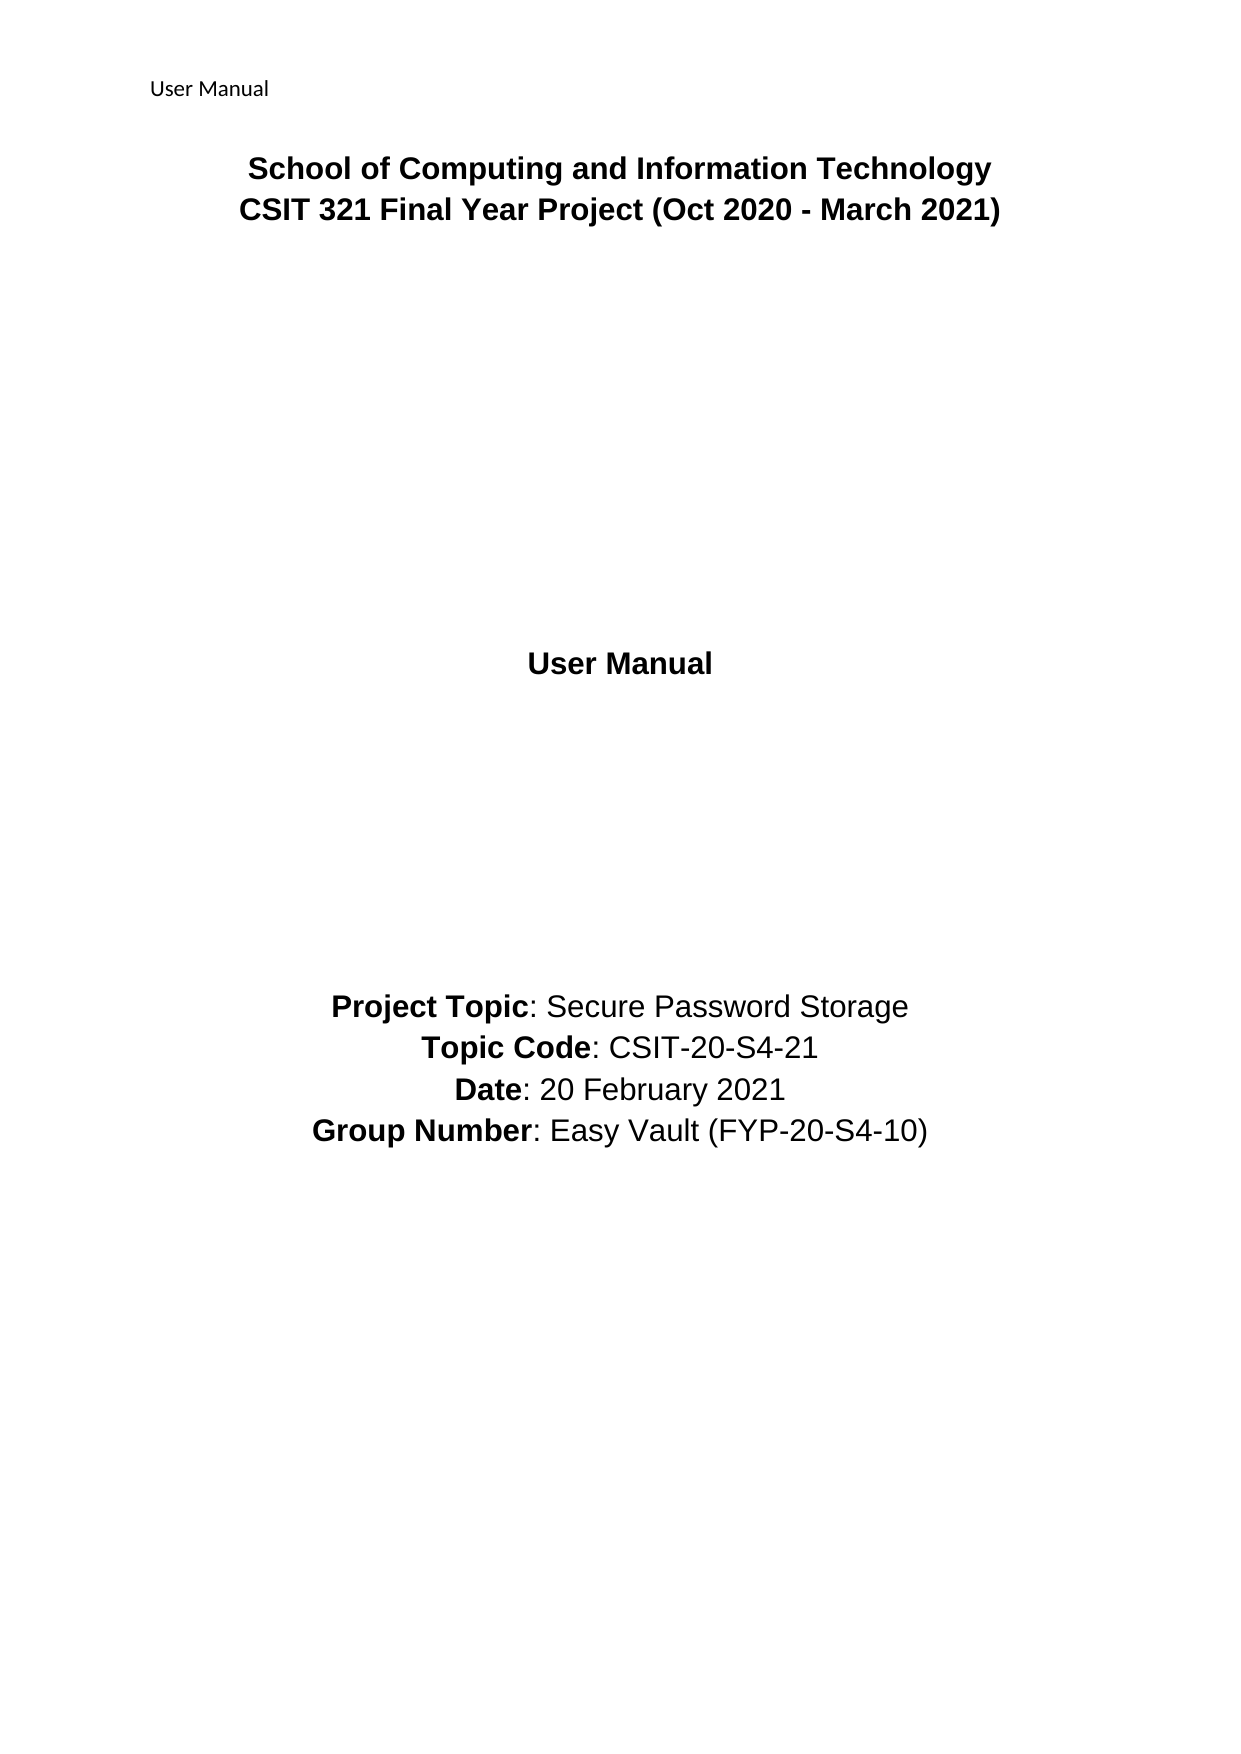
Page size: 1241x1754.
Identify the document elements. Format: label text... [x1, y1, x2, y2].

text Group Number: Easy Vault (FYP-20-S4-10) [150, 1112, 1090, 1148]
text School of Computing and Information Technology [150, 150, 1090, 186]
text Date: 20 February 2021 [150, 1071, 1090, 1107]
text Project Topic: Secure Password Storage [150, 988, 1090, 1024]
text User Manual [150, 645, 1090, 681]
text CSIT 321 Final Year Project (Oct 2020 - March 2021) [150, 191, 1090, 227]
text Topic Code: CSIT-20-S4-21 [150, 1029, 1090, 1066]
